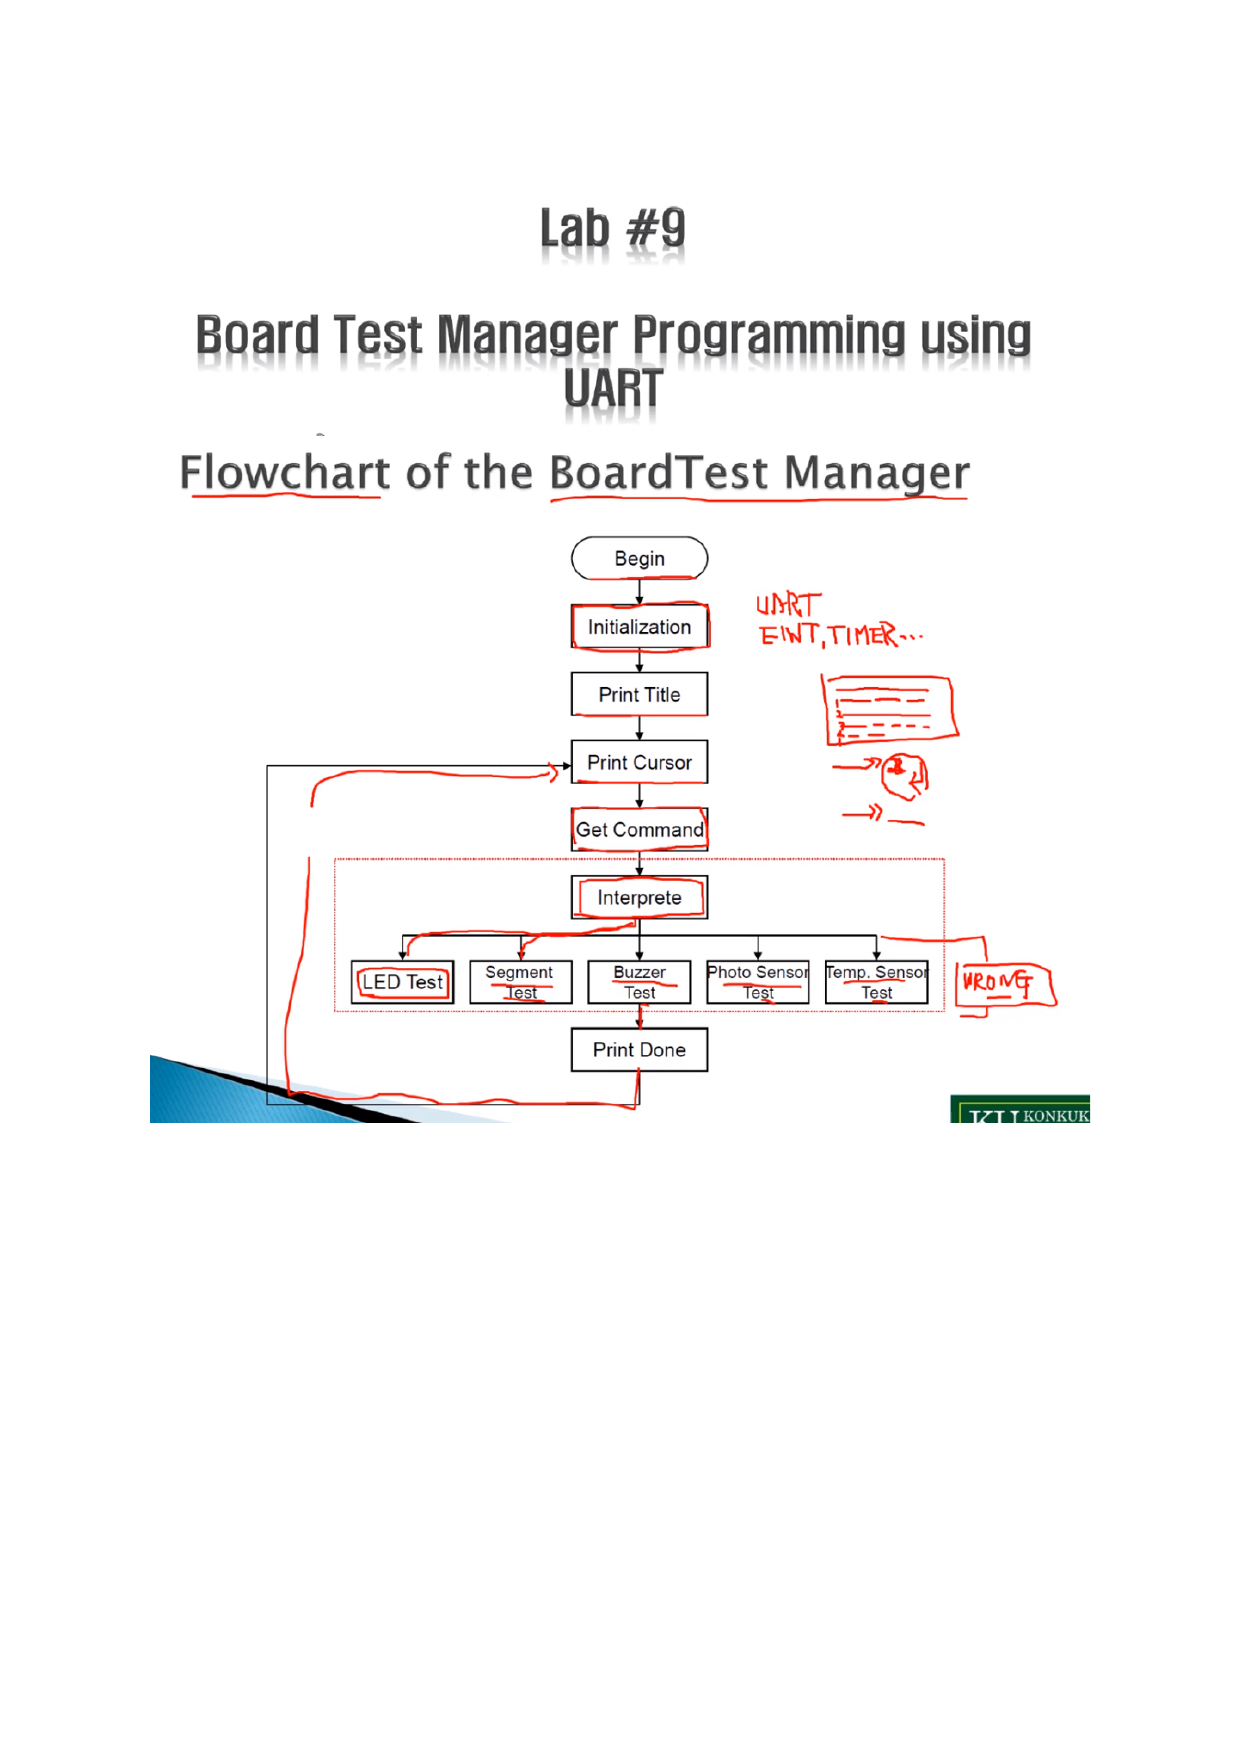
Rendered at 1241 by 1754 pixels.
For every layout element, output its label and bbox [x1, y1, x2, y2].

picture [150, 177, 1091, 436]
picture [150, 437, 1091, 1123]
